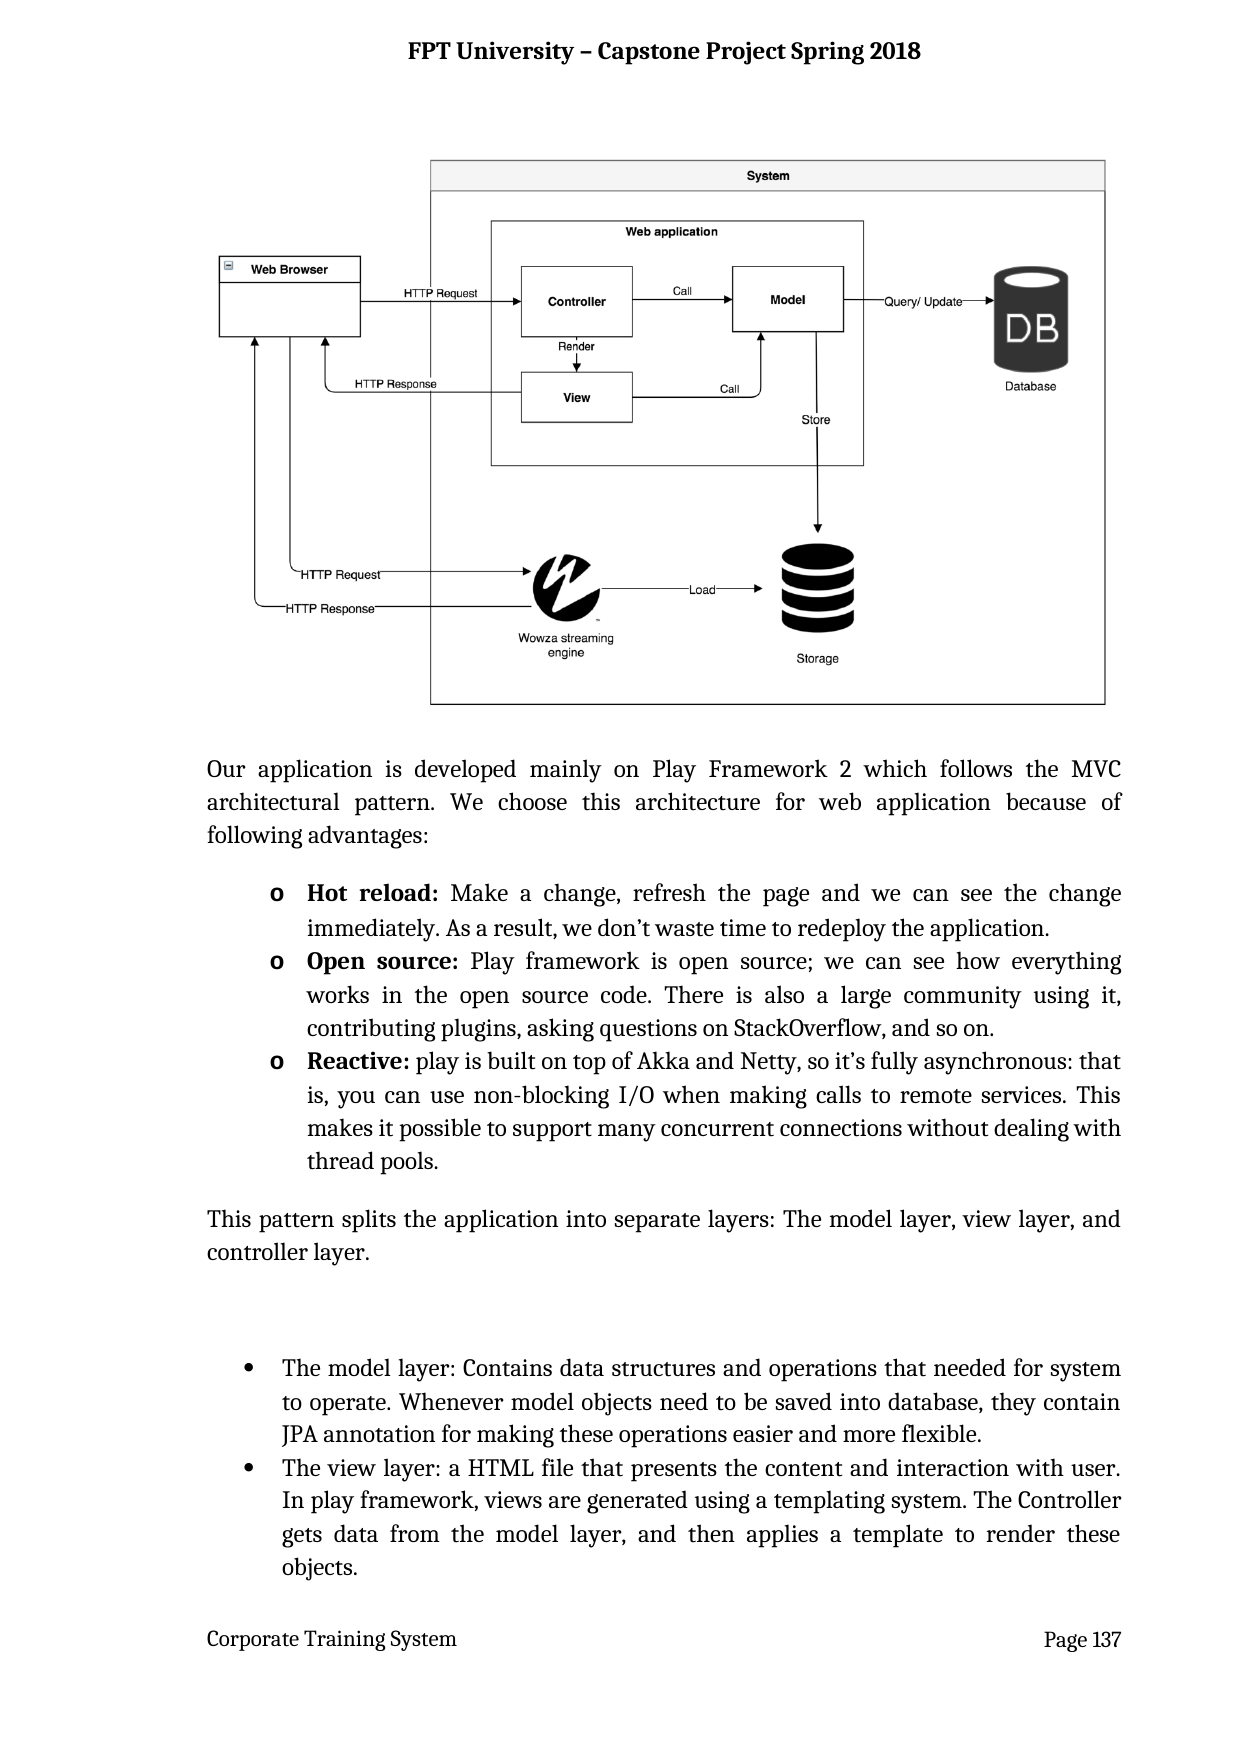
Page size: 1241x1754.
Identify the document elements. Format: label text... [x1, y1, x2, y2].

text Our application is developed mainly on Play Framework 2 which follows the MVC architectural pattern. We choose this architecture for web application because of following advantages: [207, 755, 1122, 850]
text This pattern splits the application into separate layers: The model layer, view layer, and controller layer. [207, 1205, 1122, 1267]
list Open source: Play framework is open source; we can see how everything works in the open source code. There is also a large community using it, contributing plugins, asking questions on StackOverflow, and so on. [269, 947, 1122, 1043]
list Hot reload: Make a change, refresh the page and we can see the change immediately. As a result, we don’t waste time to redeploy the application. [269, 879, 1122, 942]
list The model layer: Contains data structures and operations that needed for system to operate. Whenever model objects need to be saved into database, they contain JPA annotation for making these operations easier and more flexible. [244, 1354, 1122, 1449]
picture [206, 147, 1123, 727]
list The view layer: a HTML file that presents the content and interaction with user. In play framework, views are generated using a templating system. The Controller gets data from the model layer, and then applies a template to render these objects. [244, 1453, 1122, 1581]
list Reactive: play is built on top of Akka and Netty, so it’s fully asynchronous: that is, you can use non-blocking I/O when making calls to remote services. This makes it possible to support many concurrent connections without dealing with thread pools. [269, 1047, 1122, 1176]
